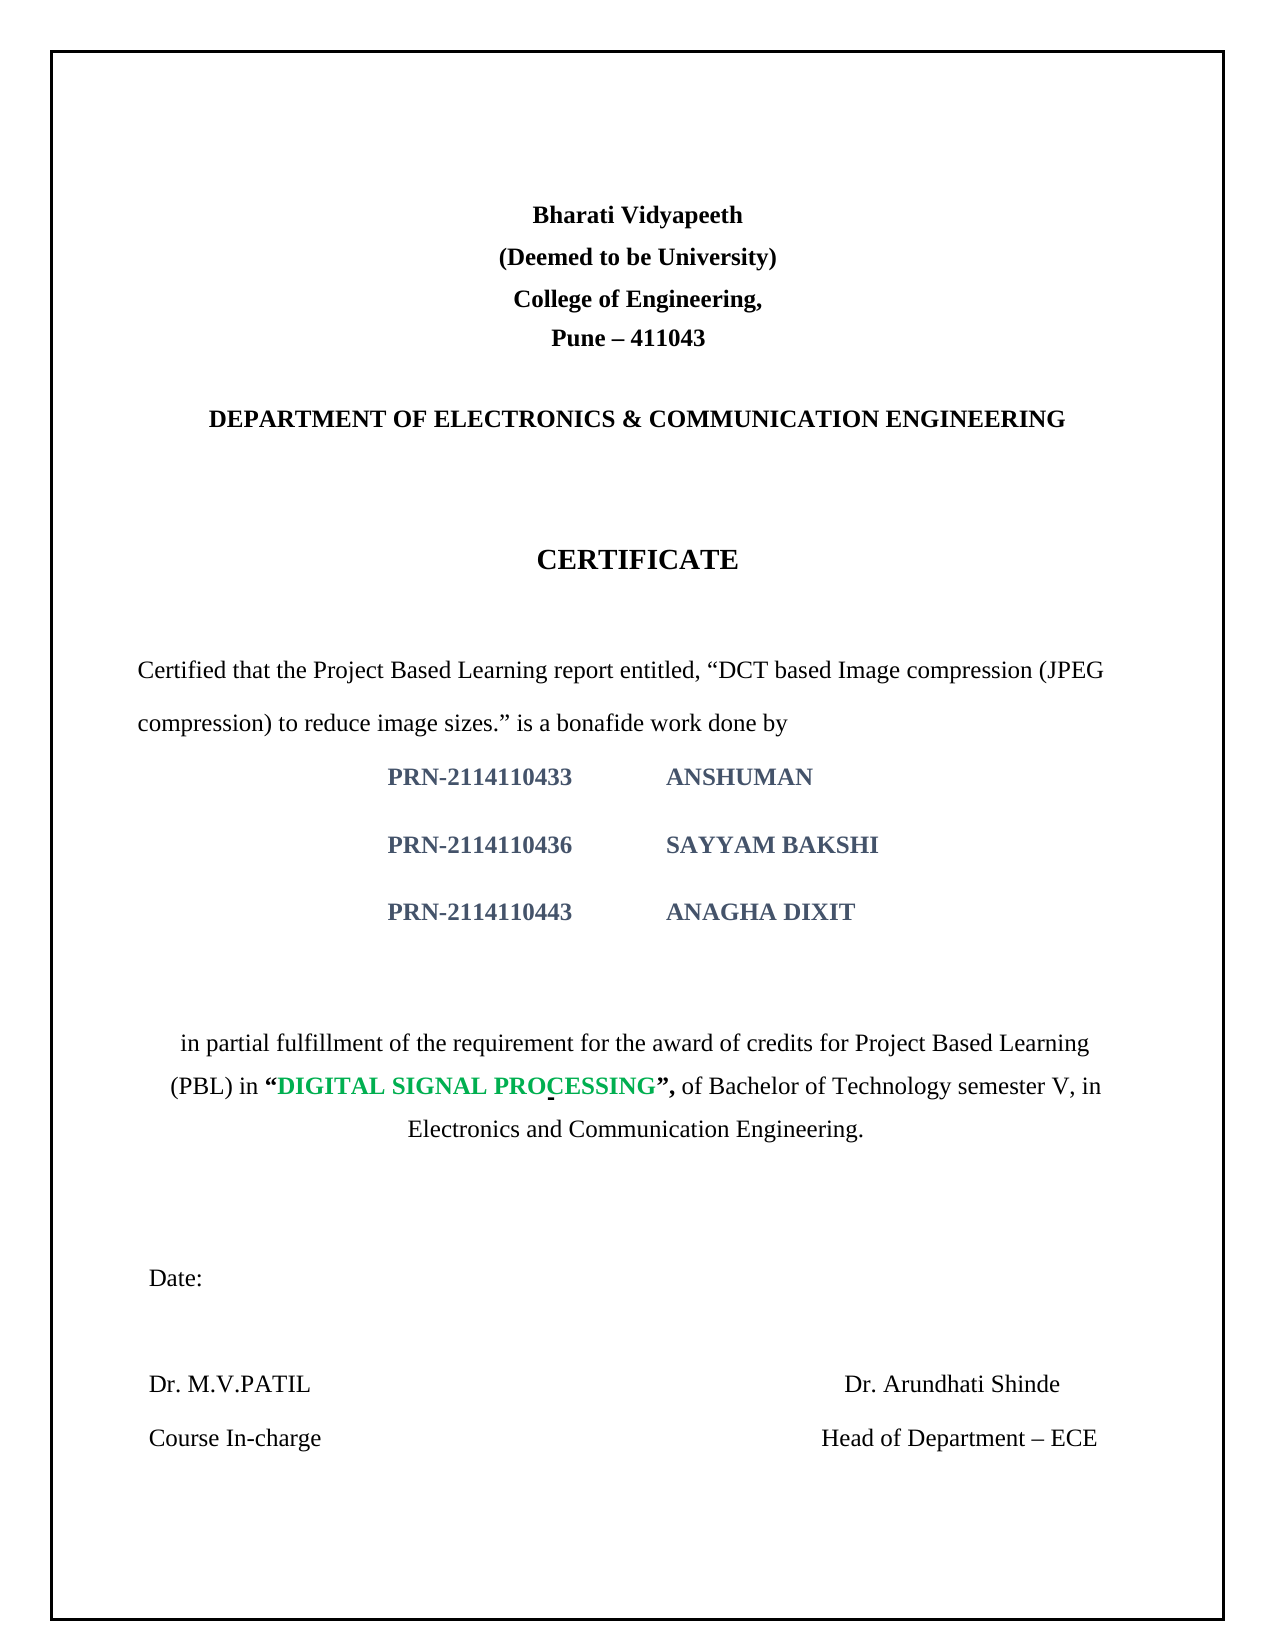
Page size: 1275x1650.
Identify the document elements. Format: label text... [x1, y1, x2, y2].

subtitle PRN-2114110443 ANAGHA DIXIT [137, 897, 1142, 926]
text DEPARTMENT OF ELECTRONICS & COMMUNICATION ENGINEERING [190, 404, 1085, 433]
subtitle Bharati Vidyapeeth (Deemed to be University) College of Engineering, [498, 200, 777, 312]
subtitle PRN-2114110436 SAYYAM BAKSHI [137, 830, 1142, 858]
text Pune – 411043 [285, 326, 972, 351]
text Course In-charge Head of Department – ECE [148, 1423, 1146, 1452]
text CERTIFICATE [303, 542, 972, 575]
subtitle Certified that the Project Based Learning report entitled, “DCT based Image compression (JPEG compression) to reduce image sizes.” is a bonafide work done by PRN-2114110433 ANSHUMAN [137, 655, 1142, 791]
text Date: [148, 1263, 1146, 1291]
text Dr. M.V.PATIL Dr. Arundhati Shinde [148, 1369, 1146, 1398]
text in partial fulfillment of the requirement for the award of credits for Project Based Learning (PBL) in “DIGITAL SIGNAL PROCESSING”, of Bachelor of Technology semester V, in Electronics and Communication Engineering. [162, 1028, 1107, 1143]
